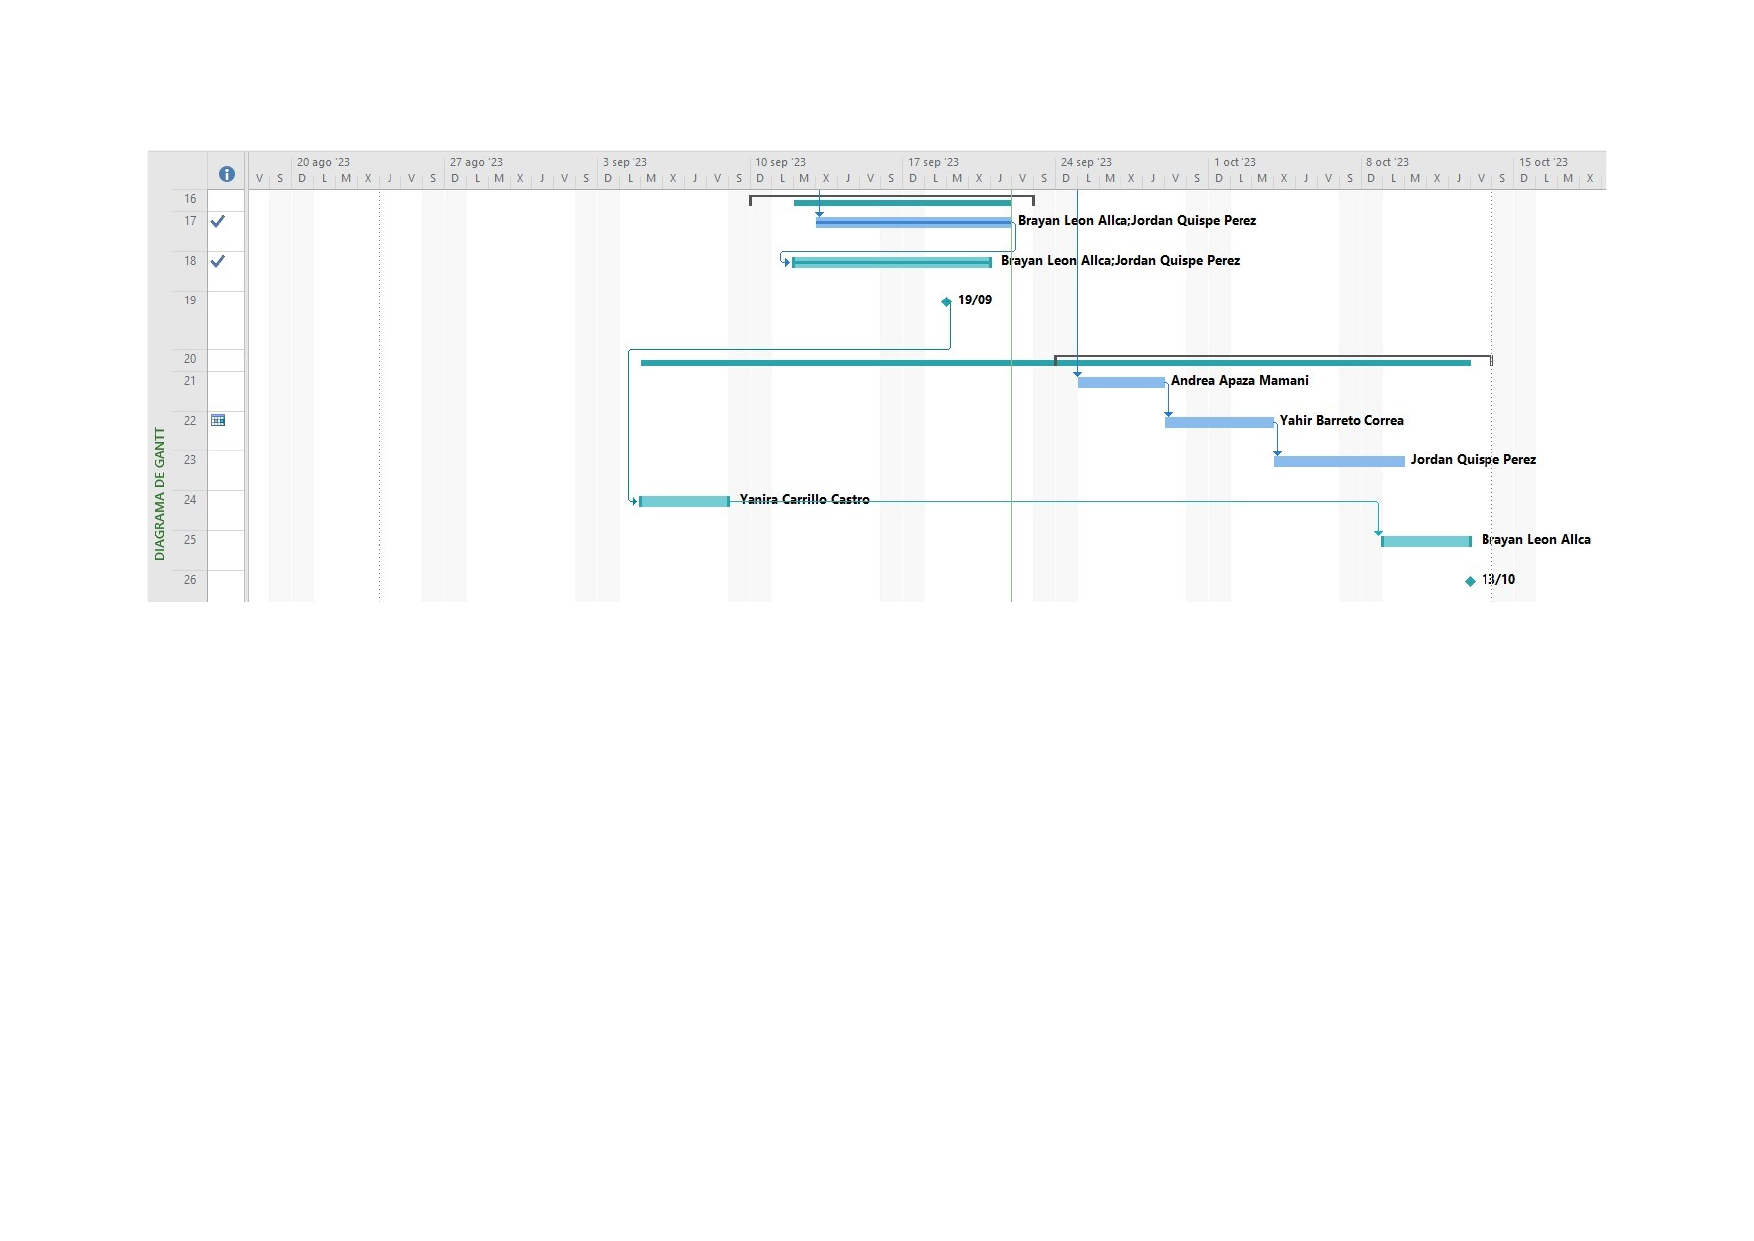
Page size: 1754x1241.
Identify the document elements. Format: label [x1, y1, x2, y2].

picture [147, 150, 1607, 602]
